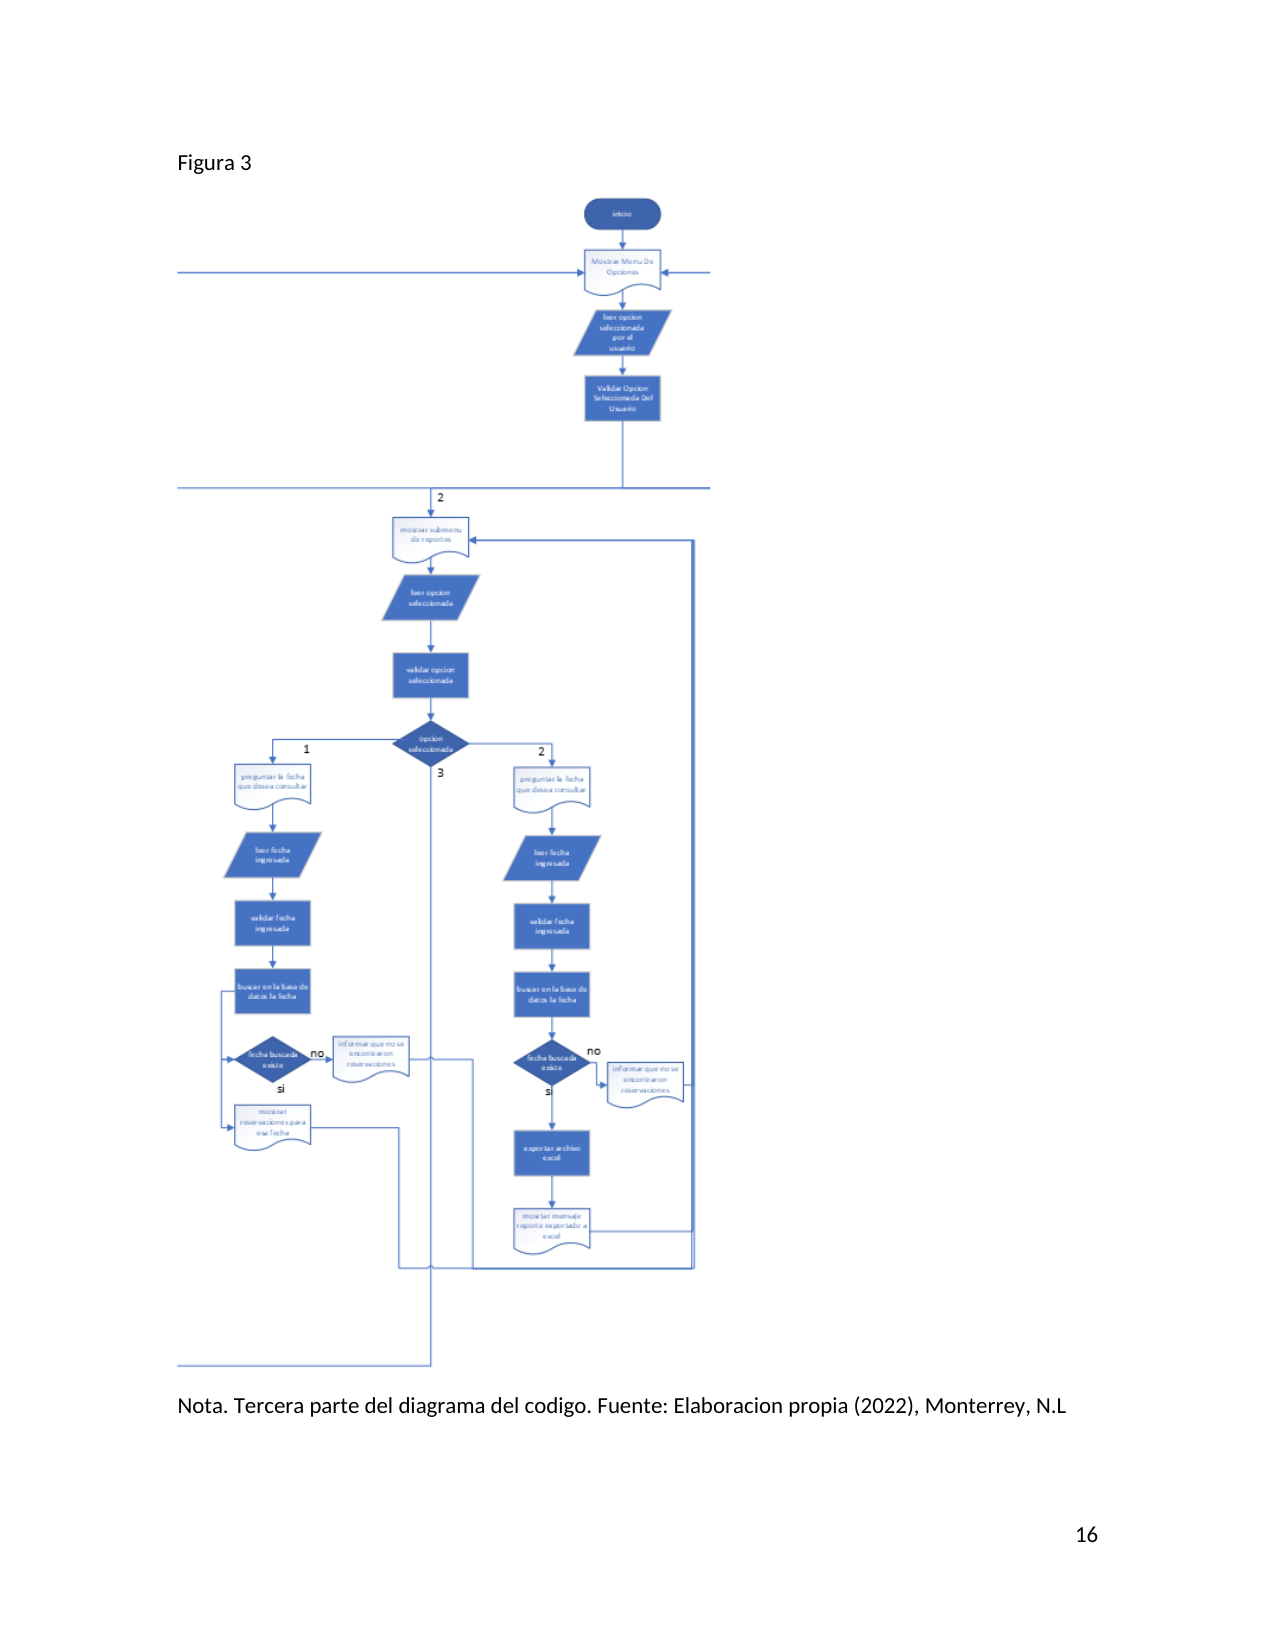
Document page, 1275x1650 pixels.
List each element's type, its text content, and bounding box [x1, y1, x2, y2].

text Nota. Tercera parte del diagrama del codigo. Fuente: Elaboracion propia (2022), Monterrey, N.L [177, 1392, 1098, 1419]
text Figura 3 [177, 148, 1098, 176]
picture [177, 194, 711, 1373]
